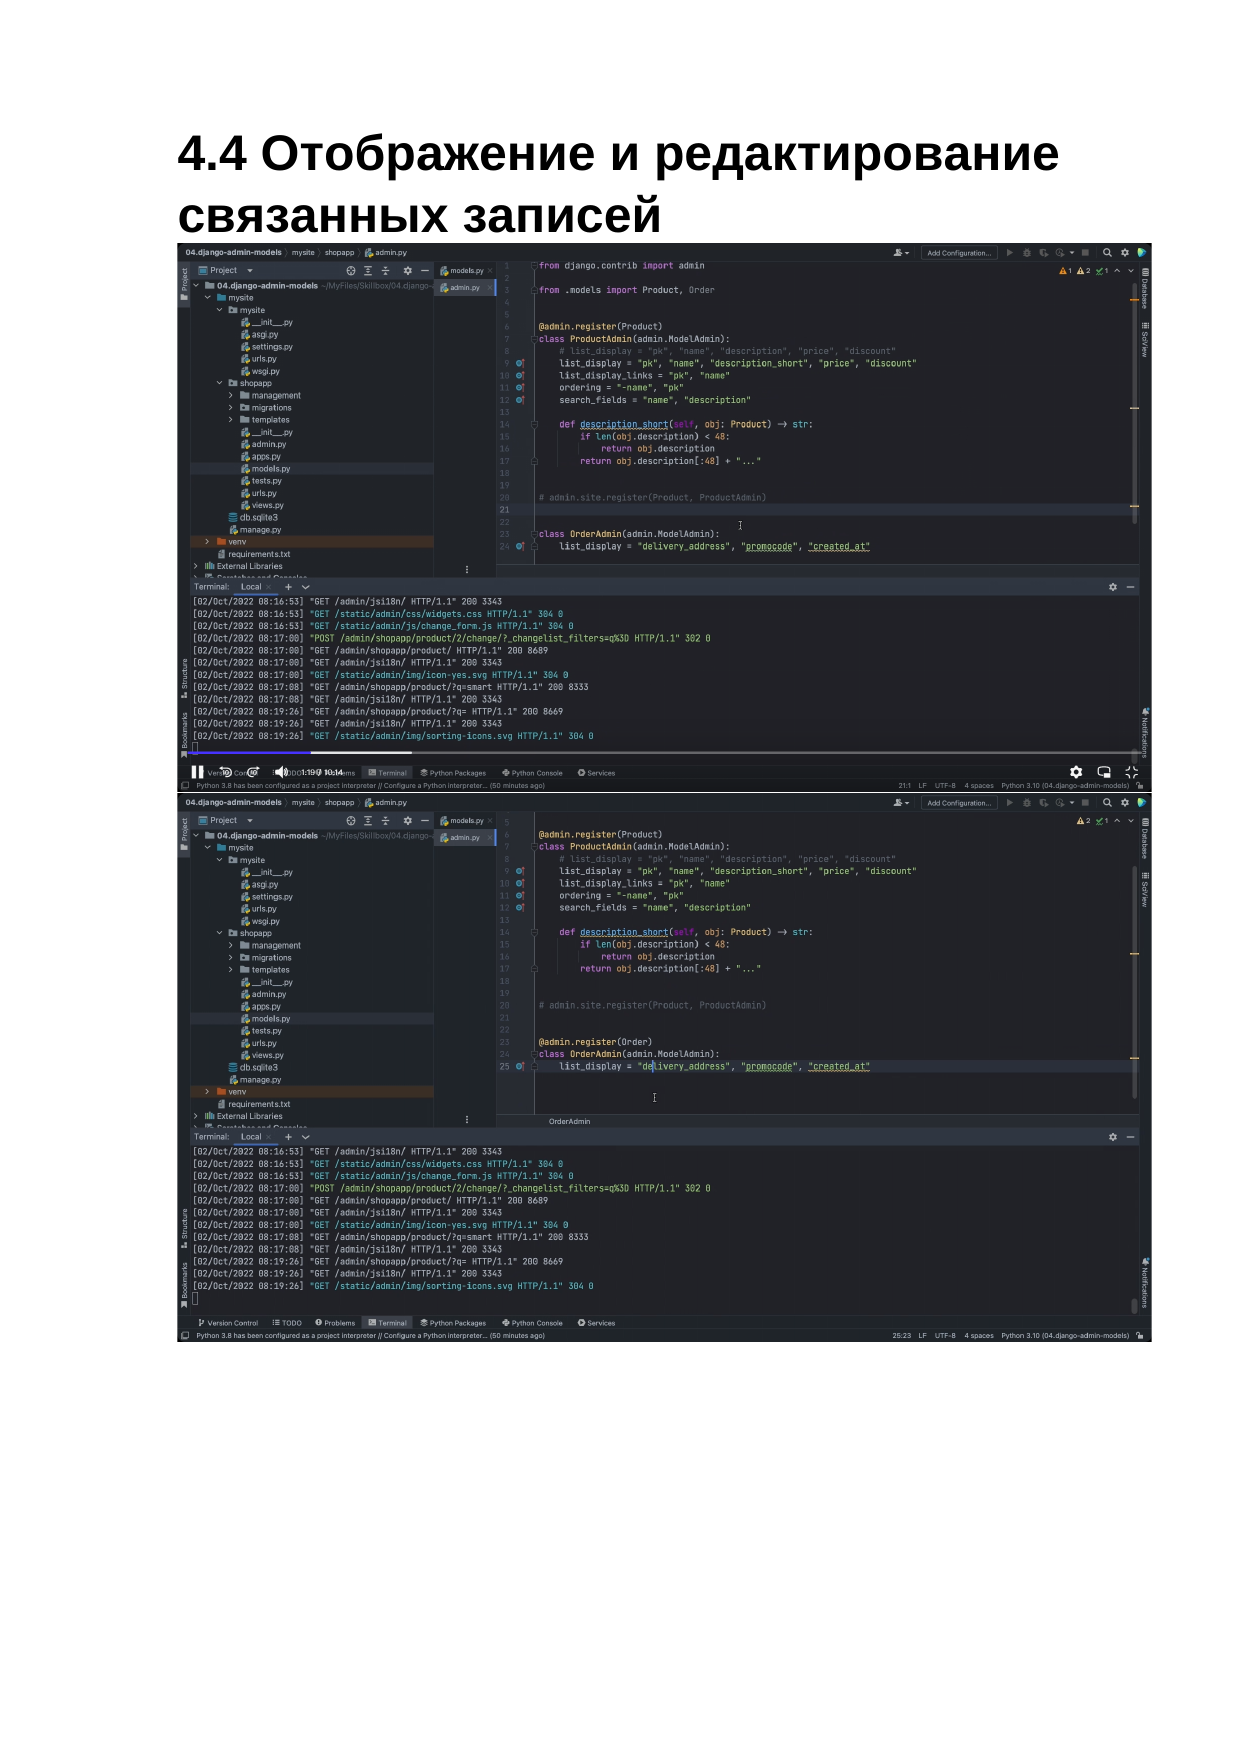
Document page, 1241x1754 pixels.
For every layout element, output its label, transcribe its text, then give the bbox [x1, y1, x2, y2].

picture [177, 243, 1152, 792]
picture [177, 793, 1152, 1342]
text 4.4 Отображение и редактирование связанных записей [177, 118, 1152, 243]
